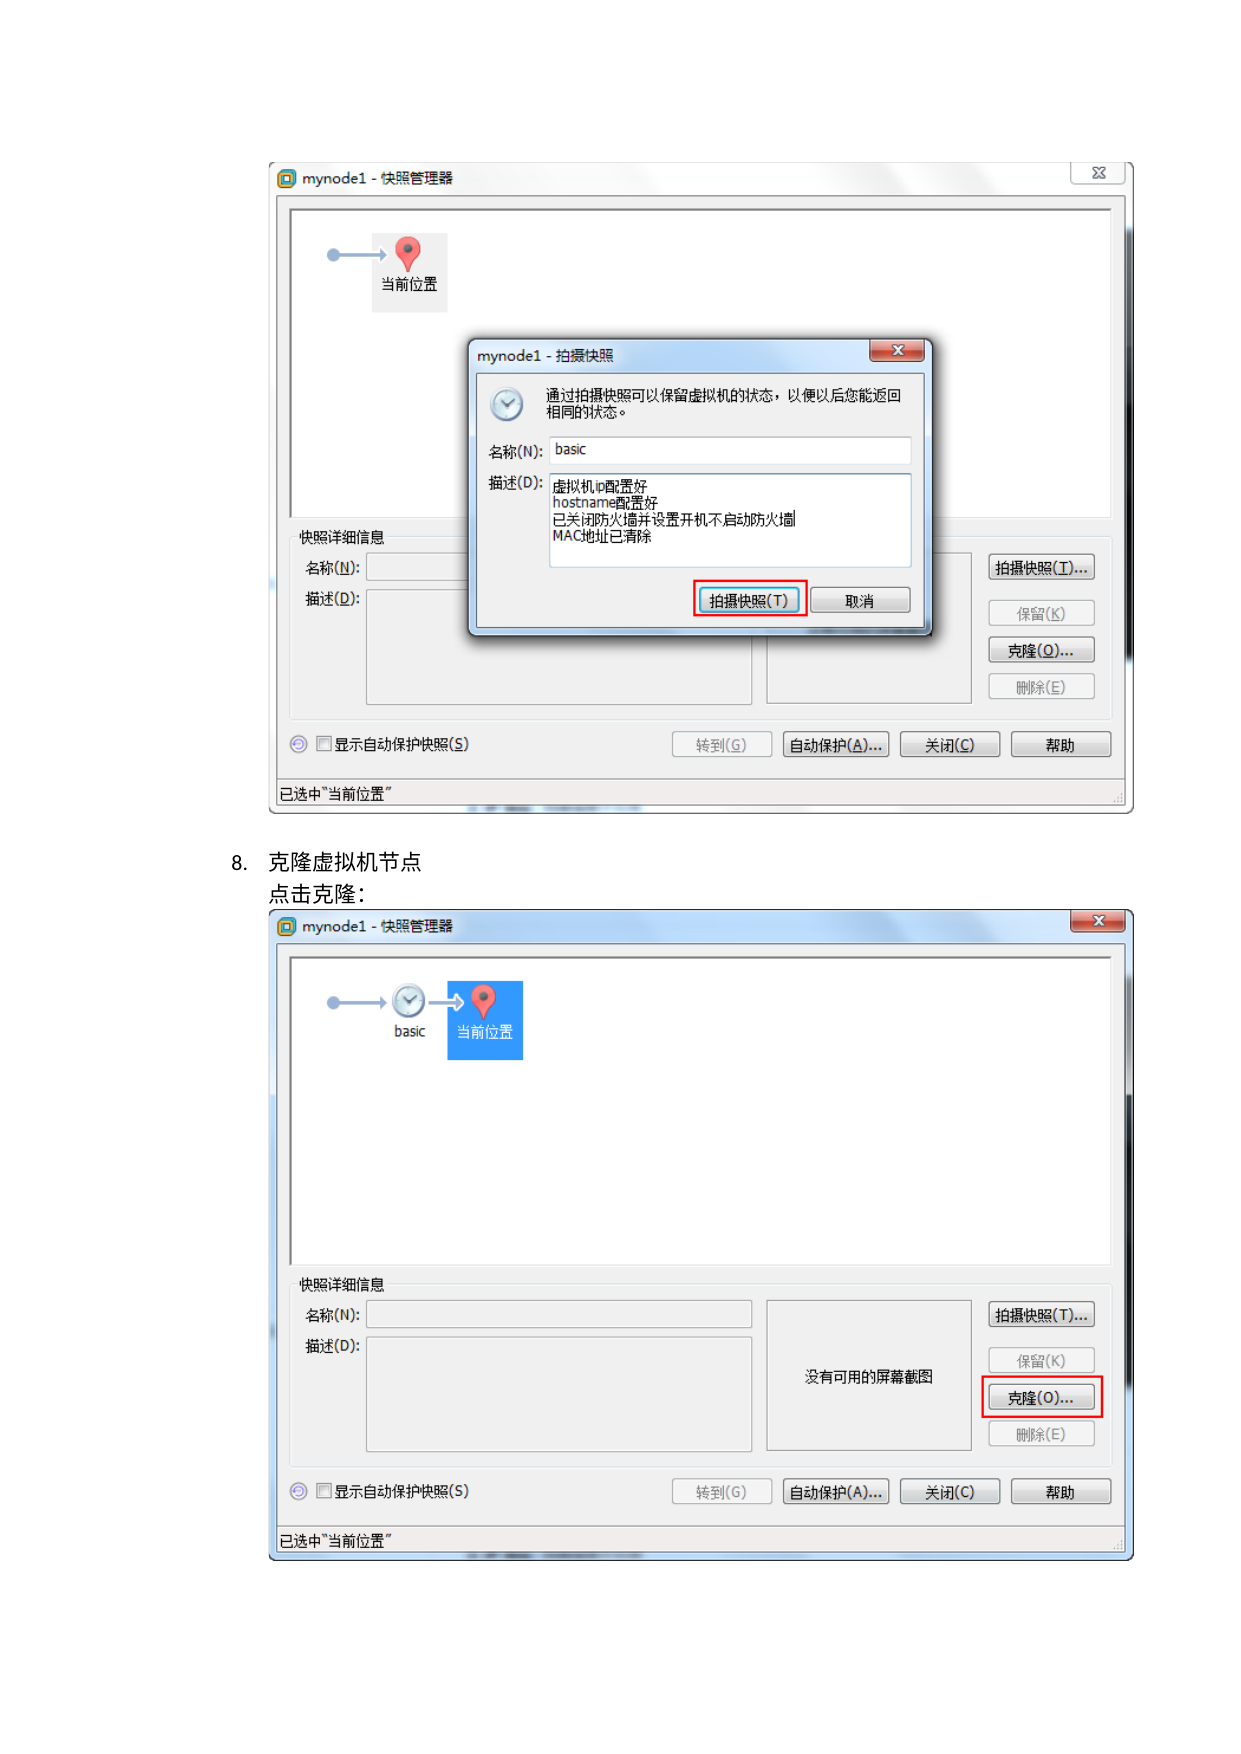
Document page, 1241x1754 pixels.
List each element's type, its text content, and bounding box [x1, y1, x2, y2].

picture [268, 162, 1134, 814]
list 克隆虚拟机节点 [231, 844, 1053, 877]
list 点击克隆： [269, 877, 1053, 909]
picture [268, 909, 1134, 1561]
